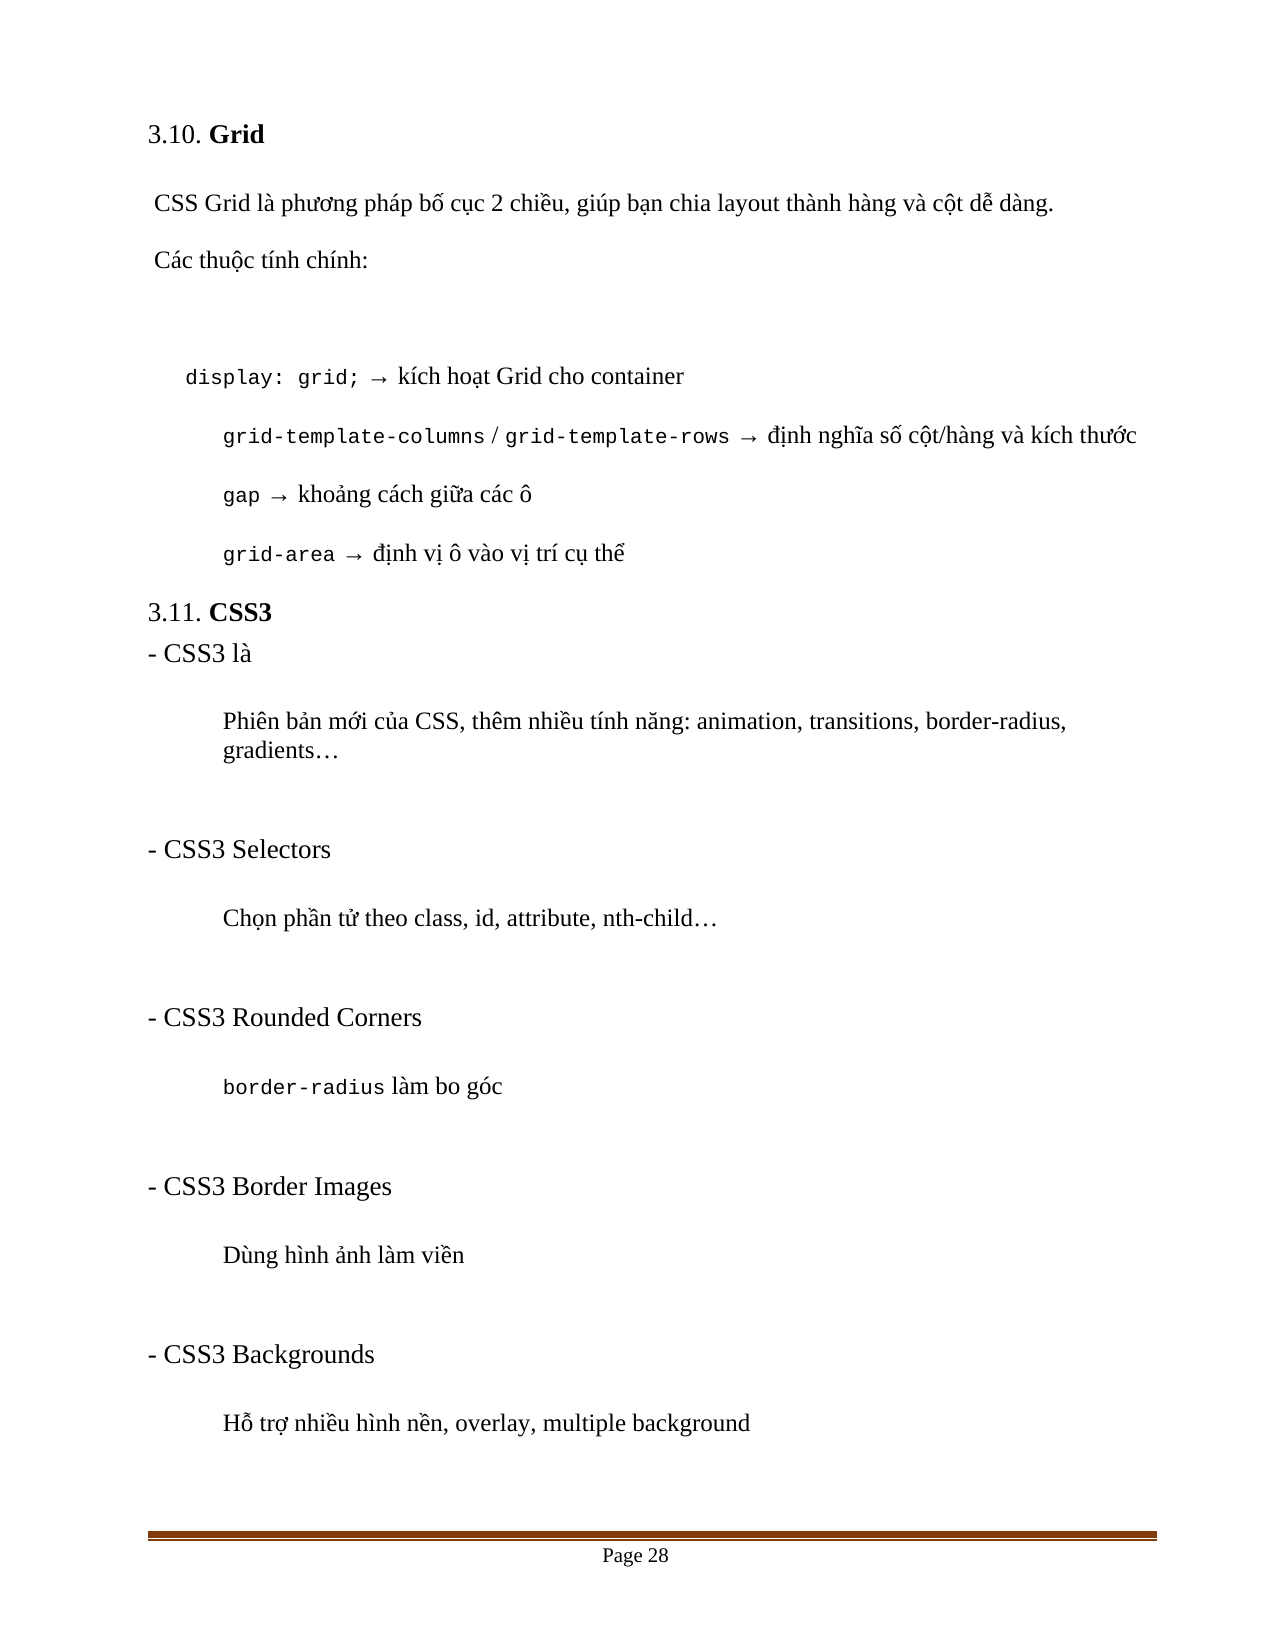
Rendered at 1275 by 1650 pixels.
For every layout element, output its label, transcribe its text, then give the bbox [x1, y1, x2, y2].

text 3.10. Grid [148, 118, 1157, 149]
text - CSS3 Border Images [148, 1170, 1157, 1201]
text Các thuộc tính chính: [148, 246, 1157, 274]
text Chọn phần tử theo class, id, attribute, nth-child… [223, 903, 1157, 932]
text grid-area → định vị ô vào vị trí cụ thể [223, 538, 1157, 567]
text gap → khoảng cách giữa các ô [223, 479, 1157, 508]
text - CSS3 Backgrounds [148, 1338, 1157, 1369]
text - CSS3 là [148, 637, 1157, 668]
text grid-template-columns / grid-template-rows → định nghĩa số cột/hàng và kích thước [223, 420, 1157, 450]
text Hỗ trợ nhiều hình nền, overlay, multiple background [223, 1408, 1157, 1436]
text Phiên bản mới của CSS, thêm nhiều tính năng: animation, transitions, border-radius, gradients… [223, 706, 1157, 764]
text Dùng hình ảnh làm viền [223, 1240, 1157, 1268]
text 3.11. CSS3 [148, 596, 1157, 628]
text - CSS3 Rounded Corners [148, 1001, 1157, 1033]
text border-radius làm bo góc [223, 1071, 1157, 1101]
text CSS Grid là phương pháp bố cục 2 chiều, giúp bạn chia layout thành hàng và cột dễ dàng. [148, 188, 1157, 216]
text - CSS3 Selectors [148, 833, 1157, 865]
text display: grid; → kích hoạt Grid cho container [185, 361, 1157, 391]
